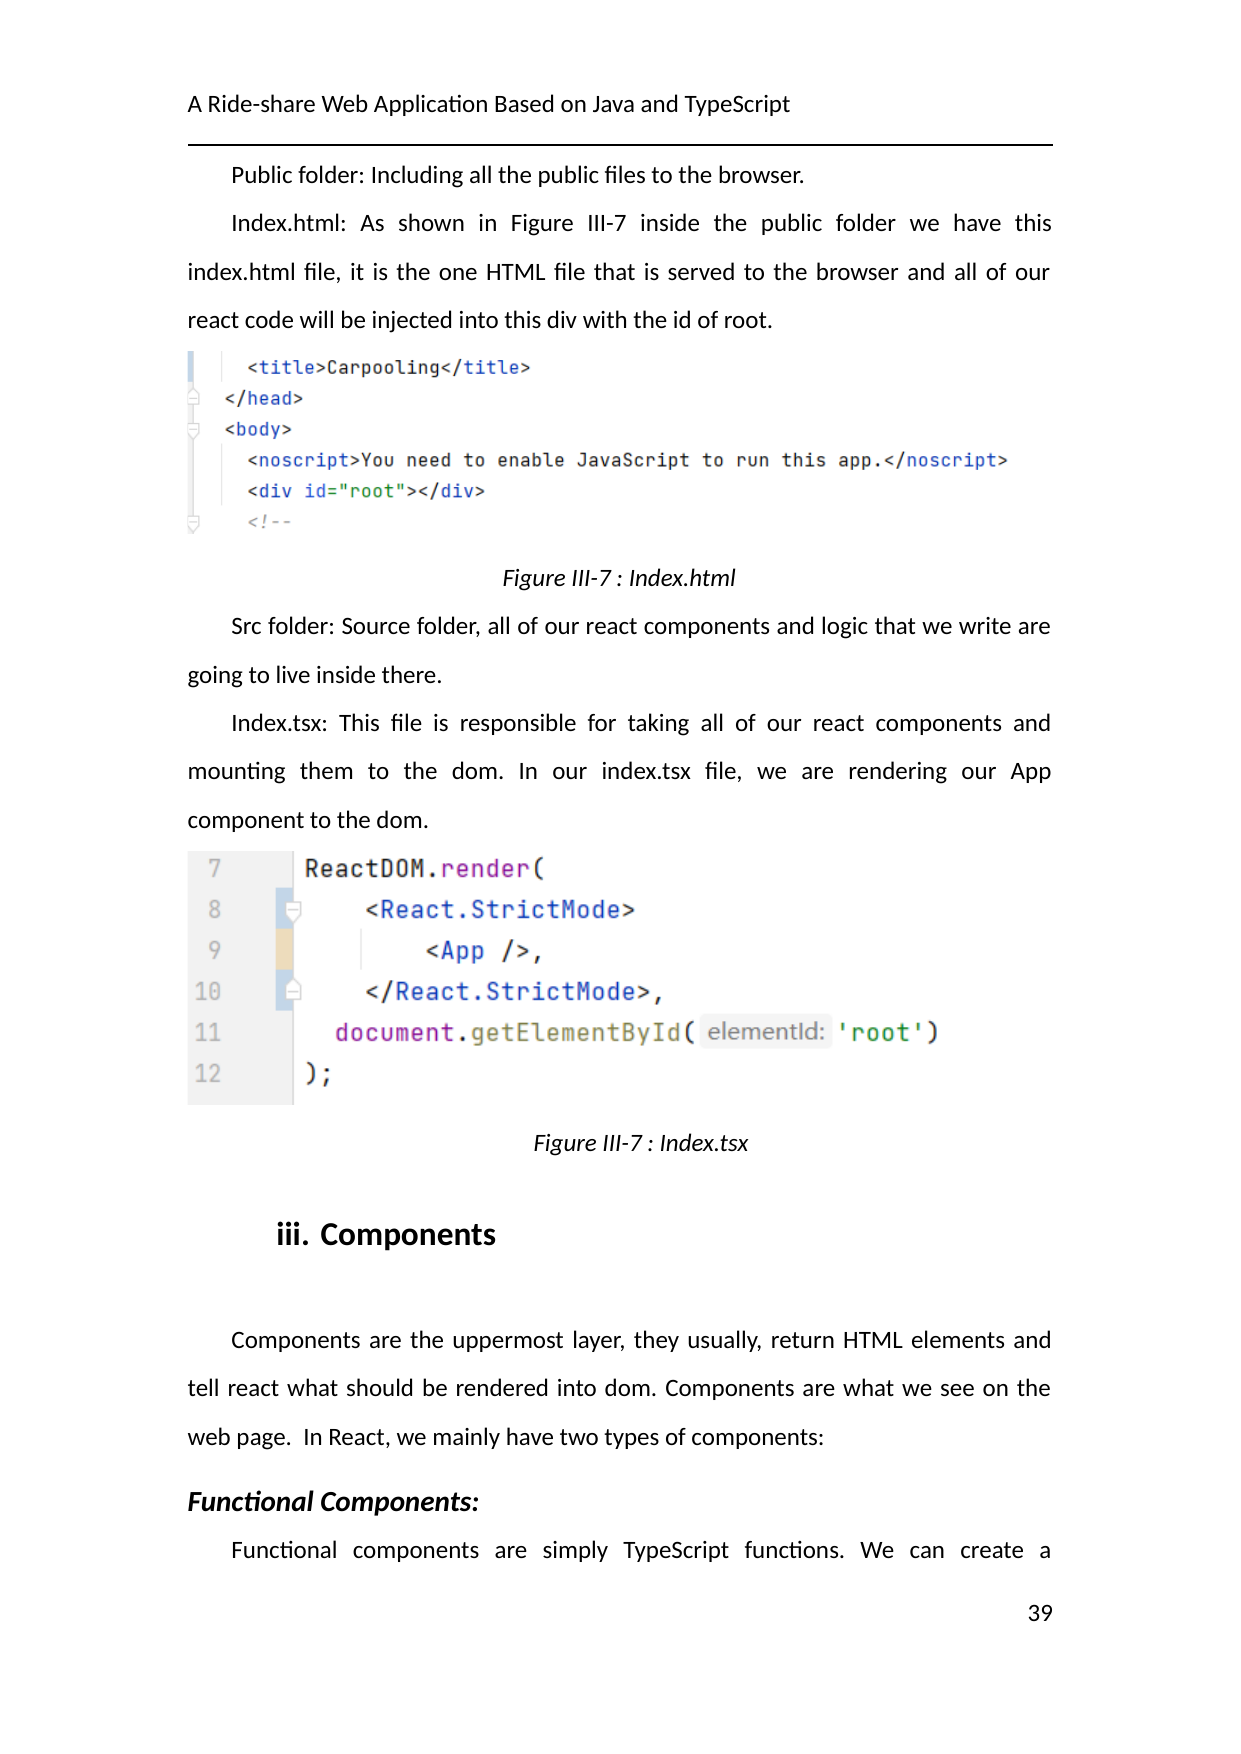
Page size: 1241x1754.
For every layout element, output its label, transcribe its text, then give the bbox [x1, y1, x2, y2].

picture [187, 351, 1053, 534]
text Figure III-7 : Index.tsx [187, 1126, 1053, 1159]
text Index.tsx: This file is responsible for taking all of our react components and mounting them to the dom. In our index.tsx file, we are rendering our App component to the dom. [187, 706, 1053, 836]
text Components are the uppermost layer, they usually, return HTML elements and tell react what should be rendered into dom. Components are what we see on the web page. In React, we mainly have two types of components: [187, 1323, 1053, 1453]
picture [187, 851, 1053, 1105]
text Figure III-7 : Index.html [187, 562, 1053, 594]
text Index.html: As shown in Figure III-7 inside the public folder we have this index.html file, it is the one HTML file that is served to the browser and all of our react code will be injected into this div with the id of root. [187, 206, 1053, 336]
text Public folder: Including all the public files to the browser. [187, 158, 1053, 191]
subtitle Components [276, 1201, 1053, 1266]
text Src folder: Source folder, all of our react components and logic that we write are going to live inside there. [187, 609, 1053, 691]
title Functional Components: [187, 1468, 1053, 1533]
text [187, 1533, 1053, 1566]
